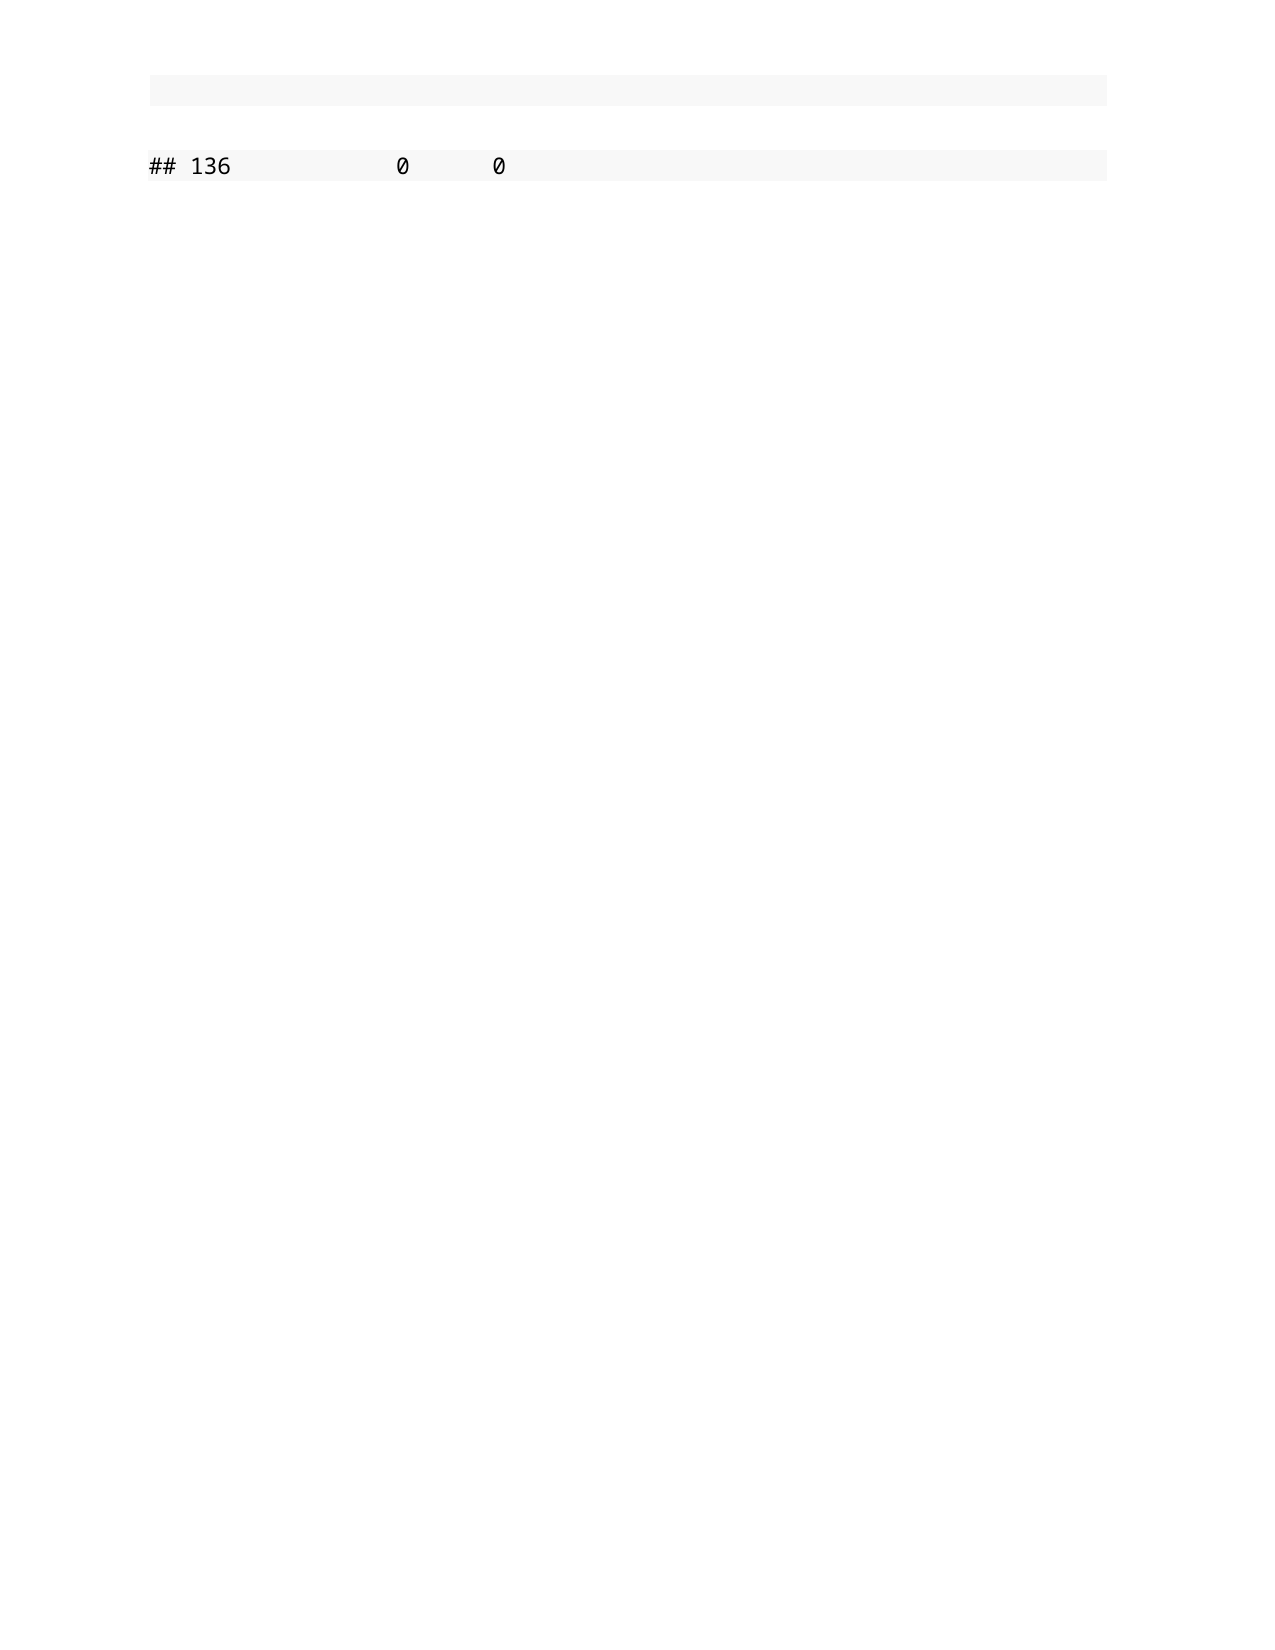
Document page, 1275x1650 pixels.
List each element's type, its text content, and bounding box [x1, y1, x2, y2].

text ## 136 0 0 [148, 150, 1107, 181]
